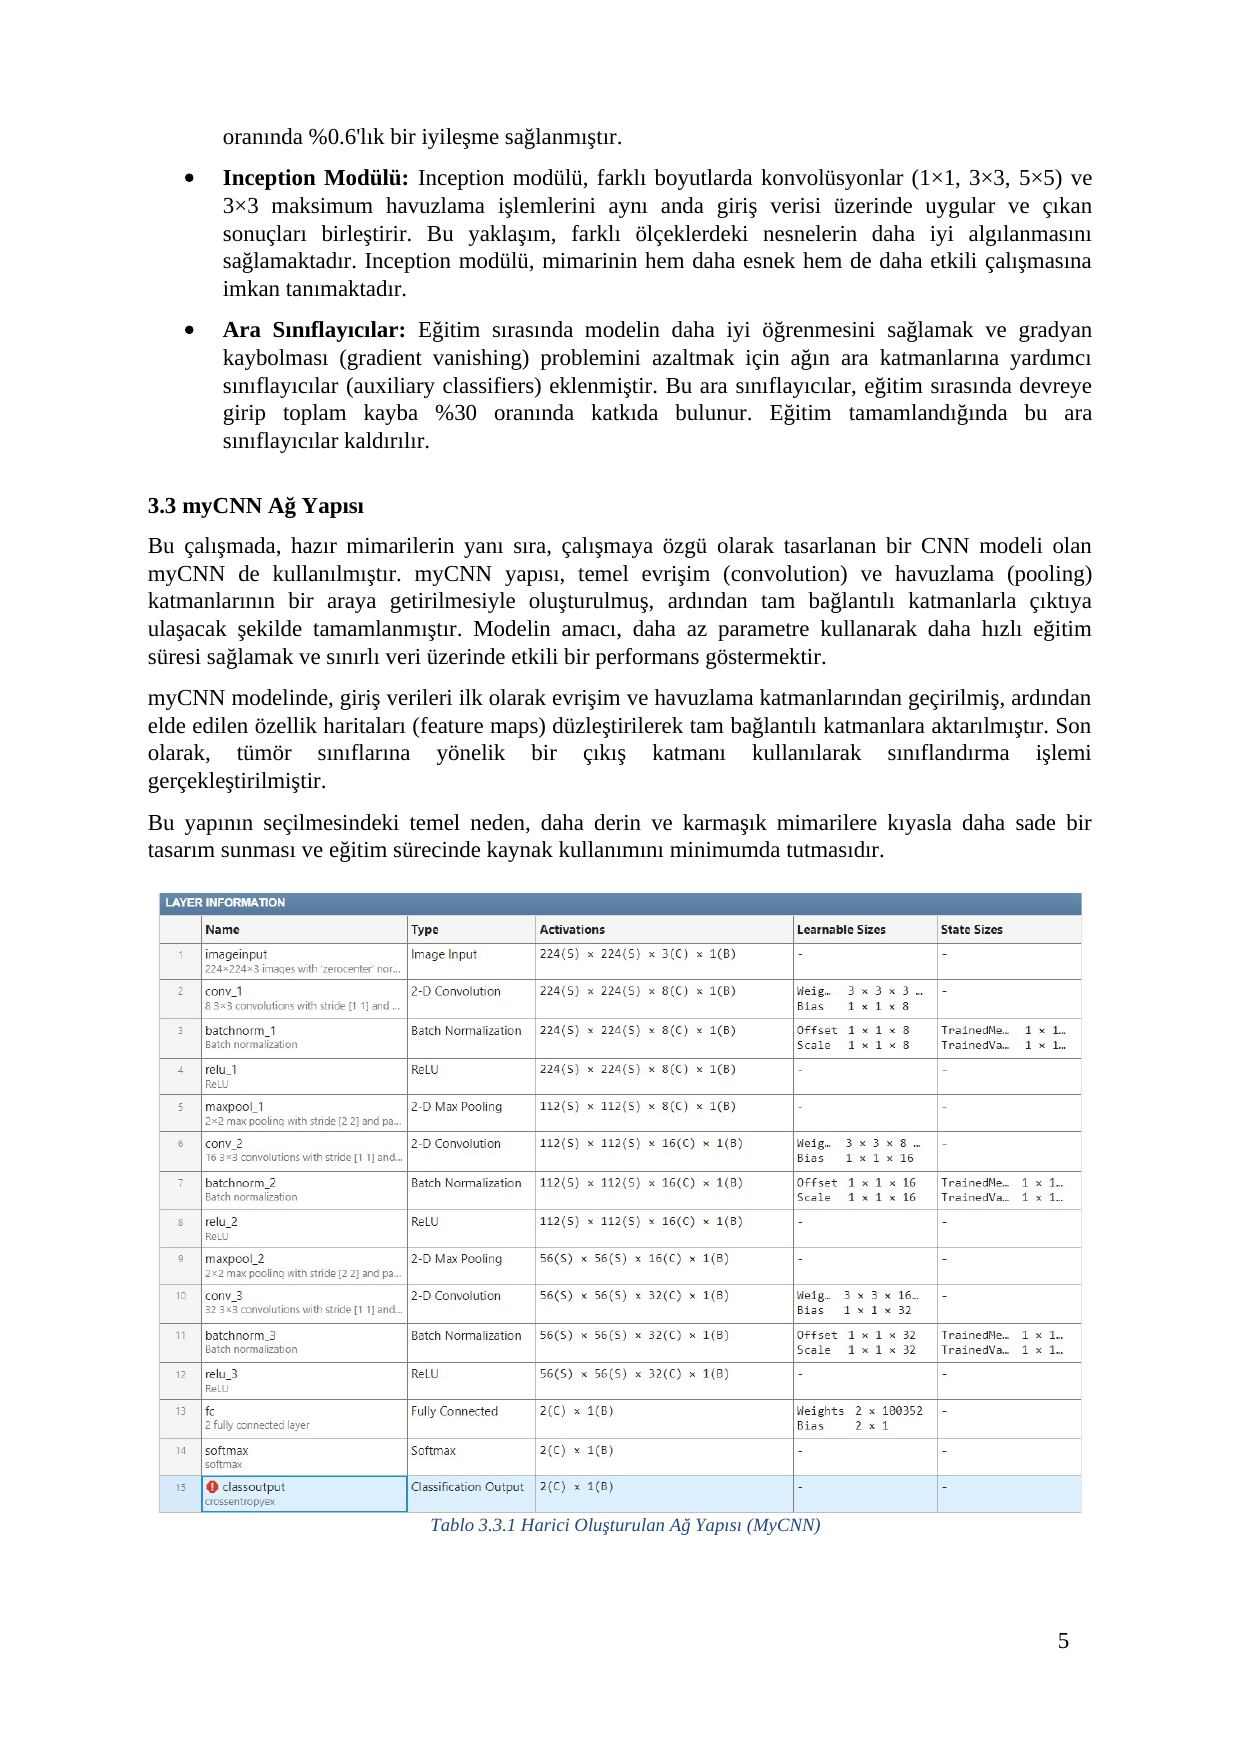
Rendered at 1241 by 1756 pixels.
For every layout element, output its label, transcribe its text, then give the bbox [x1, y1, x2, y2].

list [185, 123, 1093, 149]
picture [158, 893, 1082, 1513]
list Inception Modülü: Inception modülü, farklı boyutlarda konvolüsyonlar (1×1, 3×3, 5×5) ve 3×3 maksimum havuzlama işlemlerini aynı anda giriş verisi üzerinde uygular ve çıkan sonuçları birleştirir. Bu yaklaşım, farklı ölçeklerdeki nesnelerin daha iyi algılanmasını sağlamaktadır. Inception modülü, mimarinin hem daha esnek hem de daha etkili çalışmasına imkan tanımaktadır. [185, 164, 1093, 301]
text myCNN modelinde, giriş verileri ilk olarak evrişim ve havuzlama katmanlarından geçirilmiş, ardından elde edilen özellik haritaları (feature maps) düzleştirilerek tam bağlantılı katmanlara aktarılmıştır. Son olarak, tümör sınıflarına yönelik bir çıkış katmanı kullanılarak sınıflandırma işlemi gerçekleştirilmiştir. [148, 684, 1093, 793]
text Bu çalışmada, hazır mimarilerin yanı sıra, çalışmaya özgü olarak tasarlanan bir CNN modeli olan myCNN de kullanılmıştır. myCNN yapısı, temel evrişim (convolution) ve havuzlama (pooling) katmanlarının bir araya getirilmesiyle oluşturulmuş, ardından tam bağlantılı katmanlarla çıktıya ulaşacak şekilde tamamlanmıştır. Modelin amacı, daha az parametre kullanarak daha hızlı eğitim süresi sağlamak ve sınırlı veri üzerinde etkili bir performans göstermektir. [148, 532, 1093, 669]
subtitle 3.3 myCNN Ağ Yapısı [148, 492, 1105, 518]
text Bu yapının seçilmesindeki temel neden, daha derin ve karmaşık mimarilere kıyasla daha sade bir tasarım sunması ve eğitim sürecinde kaynak kullanımını minimumda tutmasıdır. [148, 809, 1093, 863]
list Ara Sınıflayıcılar: Eğitim sırasında modelin daha iyi öğrenmesini sağlamak ve gradyan kaybolması (gradient vanishing) problemini azaltmak için ağın ara katmanlarına yardımcı sınıflayıcılar (auxiliary classifiers) eklenmiştir. Bu ara sınıflayıcılar, eğitim sırasında devreye girip toplam kayba %30 oranında katkıda bulunur. Eğitim tamamlandığında bu ara sınıflayıcılar kaldırılır. [185, 316, 1093, 453]
